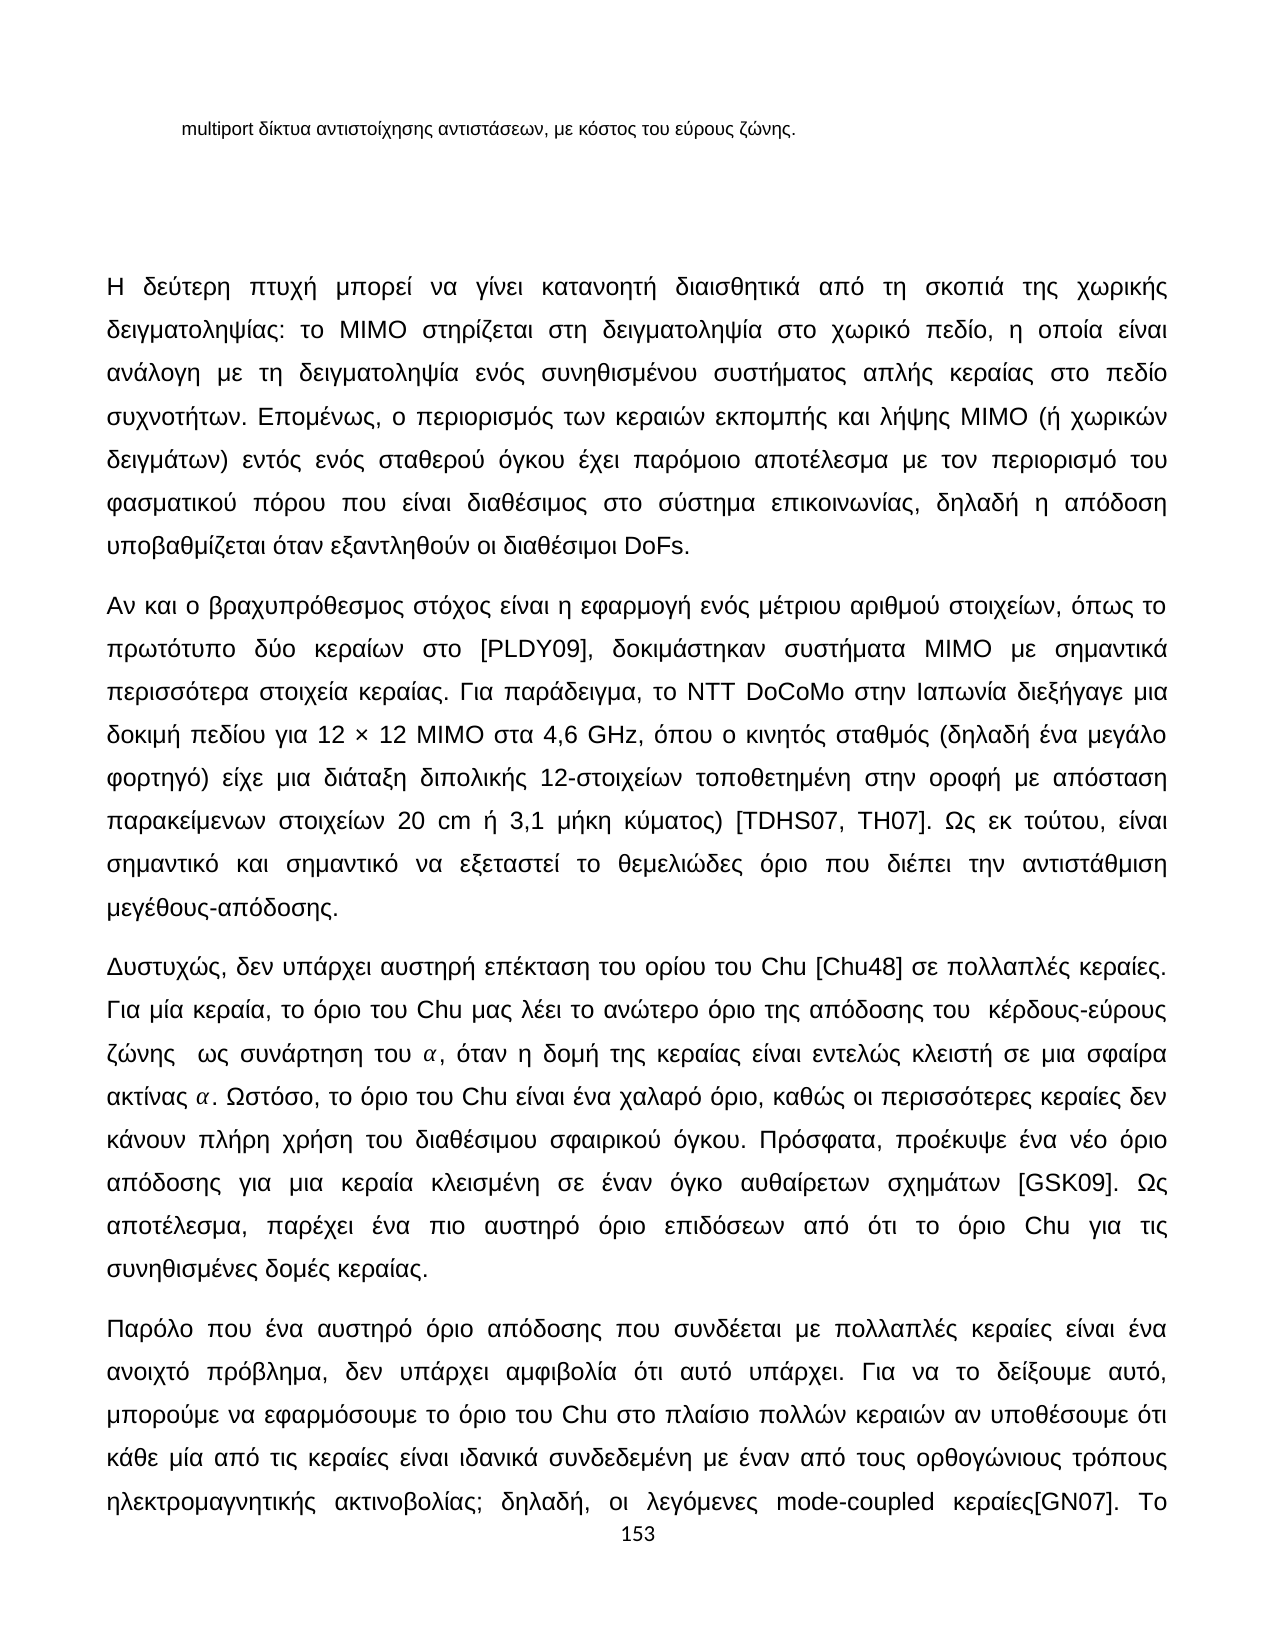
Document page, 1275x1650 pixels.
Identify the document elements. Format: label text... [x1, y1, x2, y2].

text Αν και ο βραχυπρόθεσμος στόχος είναι η εφαρμογή ενός μέτριου αριθμού στοιχείων, όπως το πρωτότυπο δύο κεραίων στο [PLDY09], δοκιμάστηκαν συστήματα MIMO με σημαντικά περισσότερα στοιχεία κεραίας. Για παράδειγμα, το NTT DoCoMo στην Ιαπωνία διεξήγαγε μια δοκιμή πεδίου για 12 × 12 MIMO στα 4,6 GHz, όπου ο κινητός σταθμός (δηλαδή ένα μεγάλο φορτηγό) είχε μια διάταξη διπολικής 12-στοιχείων τοποθετημένη στην οροφή με απόσταση παρακείμενων στοιχείων 20 cm ή 3,1 μήκη κύματος) [TDHS07, TH07]. Ως εκ τούτου, είναι σημαντικό και σημαντικό να εξεταστεί το θεμελιώδες όριο που διέπει την αντιστάθμιση μεγέθους-απόδοσης. [106, 591, 1169, 921]
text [106, 1314, 1169, 1515]
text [181, 118, 1169, 182]
text Δυστυχώς, δεν υπάρχει αυστηρή επέκταση του ορίου του Chu [Chu48] σε πολλαπλές κεραίες. Για μία κεραία, το όριο του Chu μας λέει το ανώτερο όριο της απόδοσης του κέρδους-εύρους ζώνης ως συνάρτηση του , όταν η δομή της κεραίας είναι εντελώς κλειστή σε μια σφαίρα ακτίνας . Ωστόσο, το όριο του Chu είναι ένα χαλαρό όριο, καθώς οι περισσότερες κεραίες δεν κάνουν πλήρη χρήση του διαθέσιμου σφαιρικού όγκου. Πρόσφατα, προέκυψε ένα νέο όριο απόδοσης για μια κεραία κλεισμένη σε έναν όγκο αυθαίρετων σχημάτων [GSK09]. Ως αποτέλεσμα, παρέχει ένα πιο αυστηρό όριο επιδόσεων από ότι το όριο Chu για τις συνηθισμένες δομές κεραίας. [106, 952, 1169, 1283]
text Η δεύτερη πτυχή μπορεί να γίνει κατανοητή διαισθητικά από τη σκοπιά της χωρικής δειγματοληψίας: το MIMO στηρίζεται στη δειγματοληψία στο χωρικό πεδίο, η οποία είναι ανάλογη με τη δειγματοληψία ενός συνηθισμένου συστήματος απλής κεραίας στο πεδίο συχνοτήτων. Επομένως, ο περιορισμός των κεραιών εκπομπής και λήψης MIMO (ή χωρικών δειγμάτων) εντός ενός σταθερού όγκου έχει παρόμοιο αποτέλεσμα με τον περιορισμό του φασματικού πόρου που είναι διαθέσιμος στο σύστημα επικοινωνίας, δηλαδή η απόδοση υποβαθμίζεται όταν εξαντληθούν οι διαθέσιμοι DoFs. [106, 272, 1169, 559]
